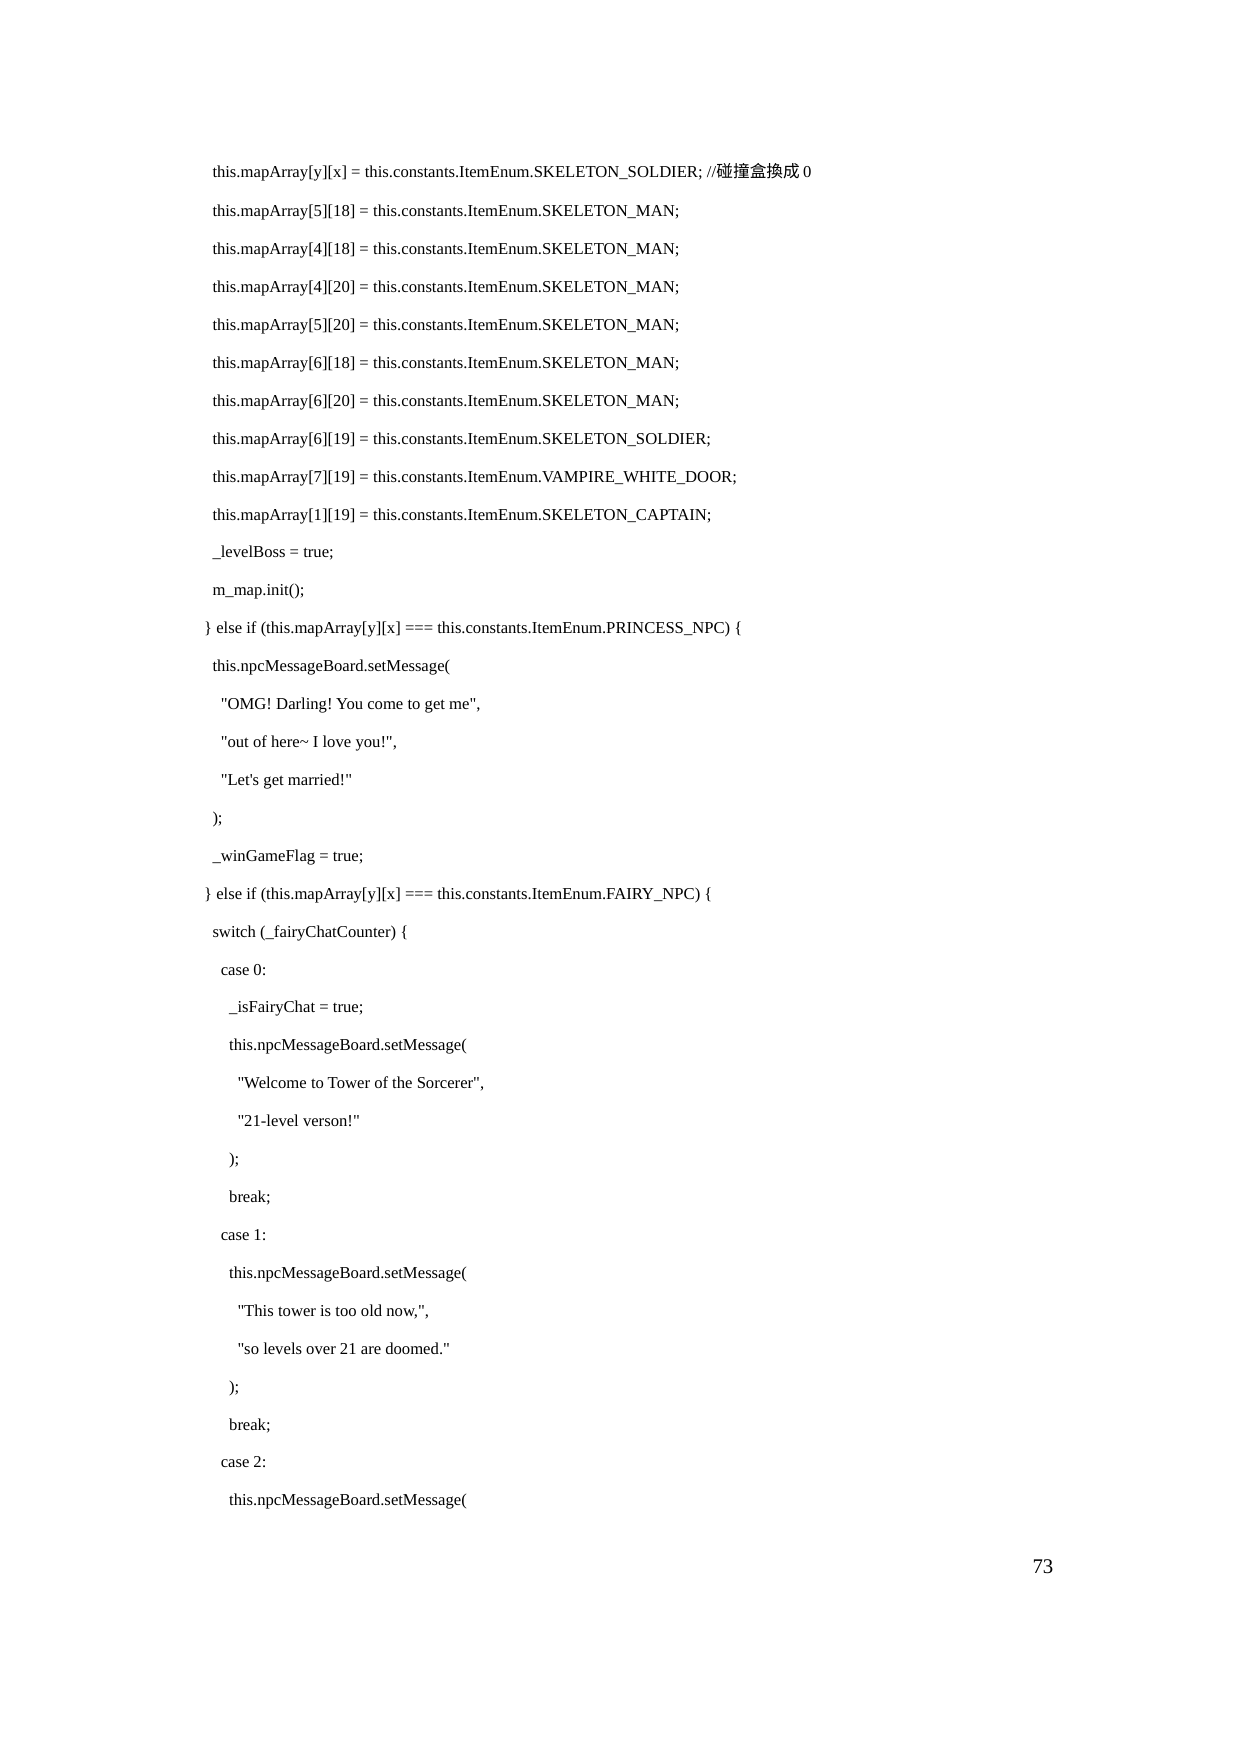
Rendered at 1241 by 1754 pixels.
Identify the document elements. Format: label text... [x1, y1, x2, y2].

text _winGameFlag = true; [187, 846, 1053, 865]
text this.npcMessageBoard.setMessage( [187, 1490, 1053, 1509]
text "Welcome to Tower of the Sorcerer", [187, 1073, 1053, 1092]
text case 1: [187, 1225, 1053, 1244]
text break; [187, 1187, 1053, 1206]
text this.npcMessageBoard.setMessage( [187, 1035, 1053, 1054]
text this.mapArray[6][18] = this.constants.ItemEnum.SKELETON_MAN; [187, 353, 1053, 372]
text _levelBoss = true; [187, 542, 1053, 561]
text "Let's get married!" [187, 770, 1053, 789]
text this.npcMessageBoard.setMessage( [187, 656, 1053, 675]
text this.mapArray[5][18] = this.constants.ItemEnum.SKELETON_MAN; [187, 201, 1053, 220]
text } else if (this.mapArray[y][x] === this.constants.ItemEnum.FAIRY_NPC) { [187, 883, 1053, 903]
text ); [187, 1149, 1053, 1168]
text _isFairyChat = true; [187, 997, 1053, 1016]
text this.mapArray[6][20] = this.constants.ItemEnum.SKELETON_MAN; [187, 391, 1053, 410]
text "out of here~ I love you!", [187, 732, 1053, 751]
text this.mapArray[5][20] = this.constants.ItemEnum.SKELETON_MAN; [187, 315, 1053, 334]
text m_map.init(); [187, 580, 1053, 599]
text ); [187, 808, 1053, 827]
text this.mapArray[4][18] = this.constants.ItemEnum.SKELETON_MAN; [187, 239, 1053, 258]
text case 2: [187, 1452, 1053, 1471]
text this.mapArray[y][x] = this.constants.ItemEnum.SKELETON_SOLDIER; //碰撞盒換成0 [187, 158, 1053, 182]
text this.mapArray[1][19] = this.constants.ItemEnum.SKELETON_CAPTAIN; [187, 504, 1053, 523]
text this.npcMessageBoard.setMessage( [187, 1263, 1053, 1282]
text } else if (this.mapArray[y][x] === this.constants.ItemEnum.PRINCESS_NPC) { [187, 618, 1053, 637]
text case 0: [187, 959, 1053, 978]
text break; [187, 1414, 1053, 1433]
text this.mapArray[7][19] = this.constants.ItemEnum.VAMPIRE_WHITE_DOOR; [187, 466, 1053, 486]
text ); [187, 1376, 1053, 1396]
text this.mapArray[6][19] = this.constants.ItemEnum.SKELETON_SOLDIER; [187, 428, 1053, 448]
text "so levels over 21 are doomed." [187, 1338, 1053, 1358]
text switch (_fairyChatCounter) { [187, 921, 1053, 941]
text this.mapArray[4][20] = this.constants.ItemEnum.SKELETON_MAN; [187, 277, 1053, 296]
text "OMG! Darling! You come to get me", [187, 694, 1053, 713]
text "This tower is too old now,", [187, 1301, 1053, 1320]
text "21-level verson!" [187, 1111, 1053, 1130]
